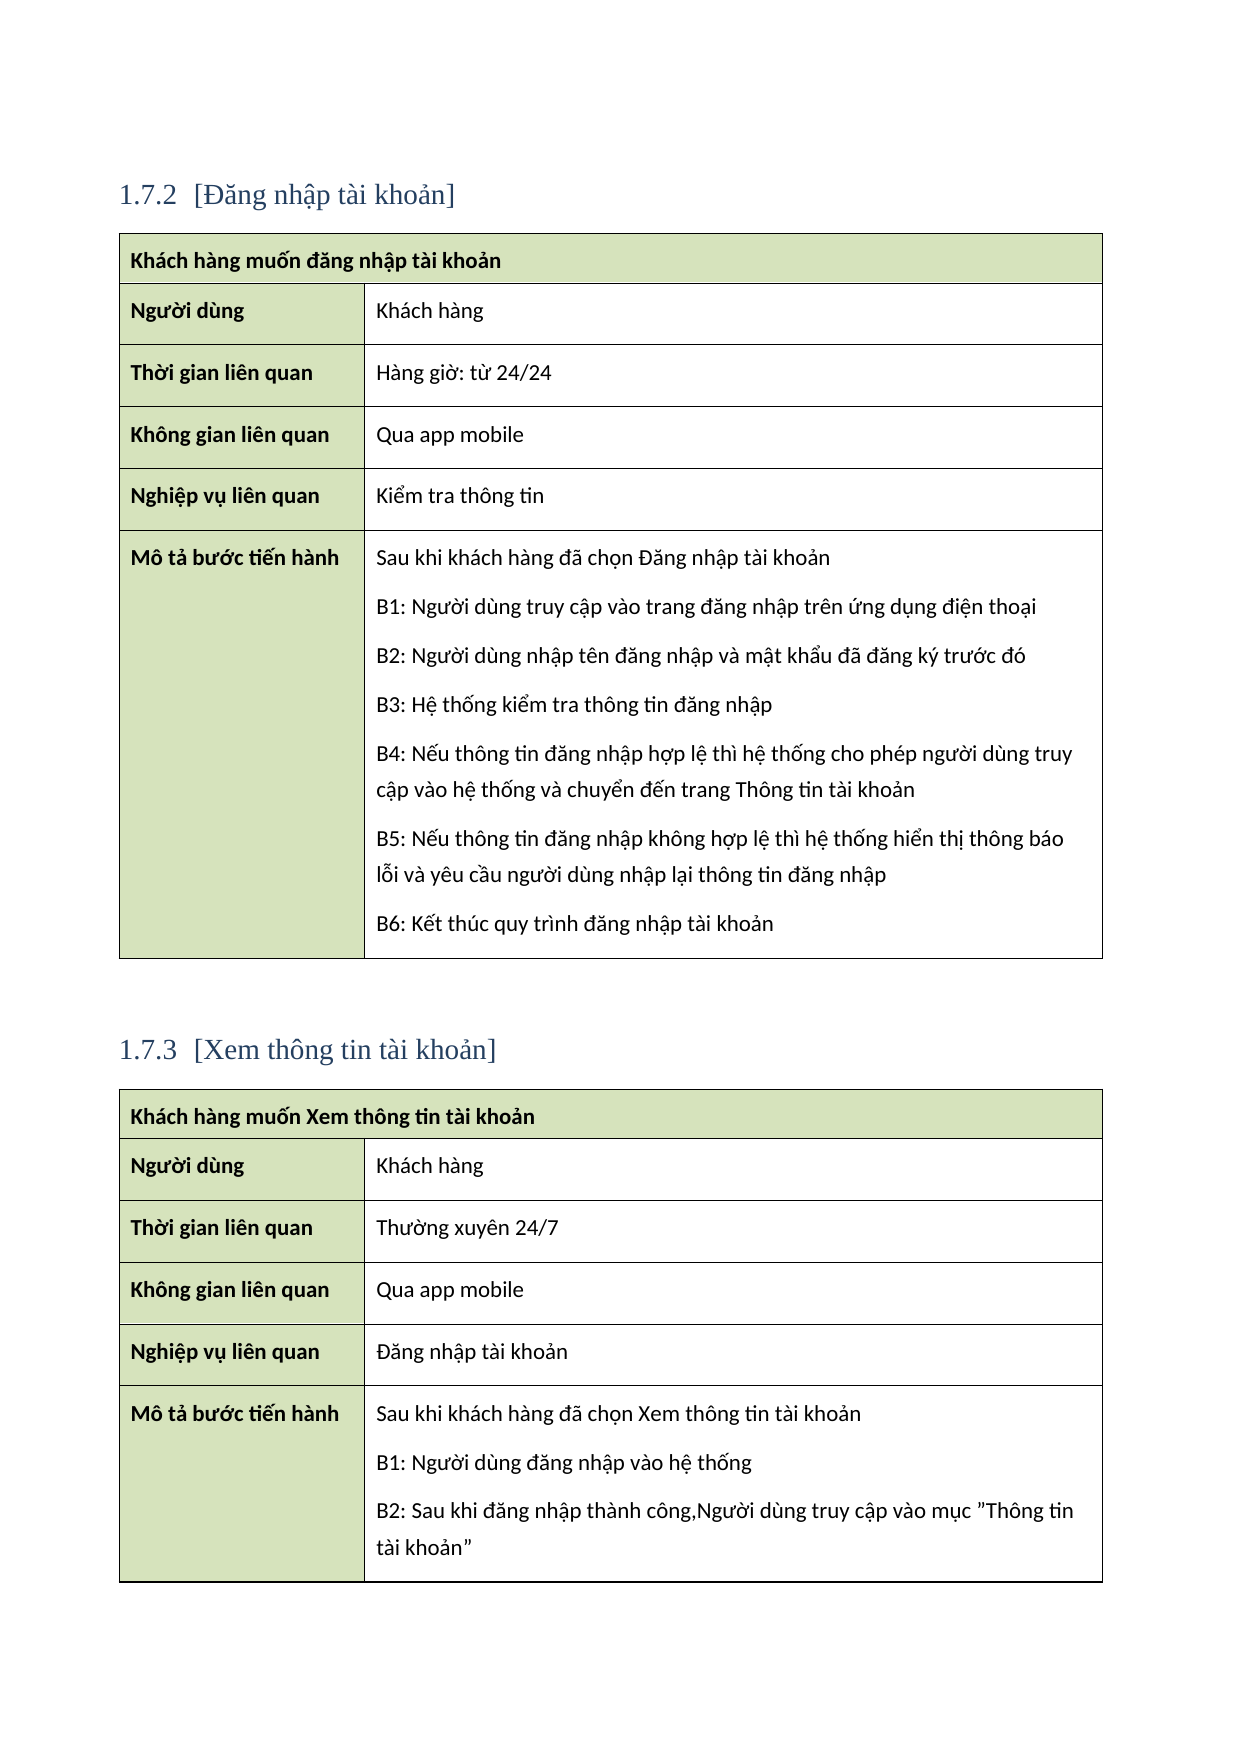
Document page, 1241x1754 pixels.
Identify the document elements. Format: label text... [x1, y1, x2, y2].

table_cell Đăng nhập tài khoản [365, 1325, 1102, 1385]
table_cell Mô tả bước tiến hành [120, 531, 364, 958]
subtitle [Đăng nhập tài khoản] [118, 177, 1122, 211]
table_header Khách hàng muốn Xem thông tin tài khoản [120, 1090, 1102, 1138]
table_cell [120, 1386, 364, 1581]
table_cell Qua app mobile [365, 407, 1102, 468]
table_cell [365, 1386, 1102, 1581]
table_cell Khách hàng [365, 284, 1102, 344]
table_cell Thời gian liên quan [120, 345, 364, 406]
table_cell Không gian liên quan [120, 407, 364, 468]
table_header Khách hàng muốn đăng nhập tài khoản [120, 234, 1102, 282]
table_cell Nghiệp vụ liên quan [120, 1325, 364, 1385]
table_cell Kiểm tra thông tin [365, 469, 1102, 530]
table_cell Nghiệp vụ liên quan [120, 469, 364, 530]
table_cell Thường xuyên 24/7 [365, 1201, 1102, 1262]
subtitle [Xem thông tin tài khoản] [118, 1032, 1122, 1066]
table_cell Thời gian liên quan [120, 1201, 364, 1262]
table_cell Khách hàng [365, 1139, 1102, 1200]
table_cell Hàng giờ: từ 24/24 [365, 345, 1102, 406]
table_cell Không gian liên quan [120, 1263, 364, 1323]
table_cell Sau khi khách hàng đã chọn Đăng nhập tài khoản B1: Người dùng truy cập vào trang đăng nhập trên ứng dụng điện thoại B2: Người dùng nhập tên đăng nhập và mật khẩu đã đăng ký trước đó B3: Hệ thống kiểm tra thông tin đăng nhập B4: Nếu thông tin đăng nhập hợp lệ thì hệ thống cho phép người dùng truy cập vào hệ thống và chuyển đến trang Thông tin tài khoản B5: Nếu thông tin đăng nhập không hợp lệ thì hệ thống hiển thị thông báo lỗi và yêu cầu người dùng nhập lại thông tin đăng nhập B6: Kết thúc quy trình đăng nhập tài khoản [365, 531, 1102, 958]
table_cell Qua app mobile [365, 1263, 1102, 1323]
table_cell Người dùng [120, 1139, 364, 1200]
table_cell Người dùng [120, 284, 364, 344]
